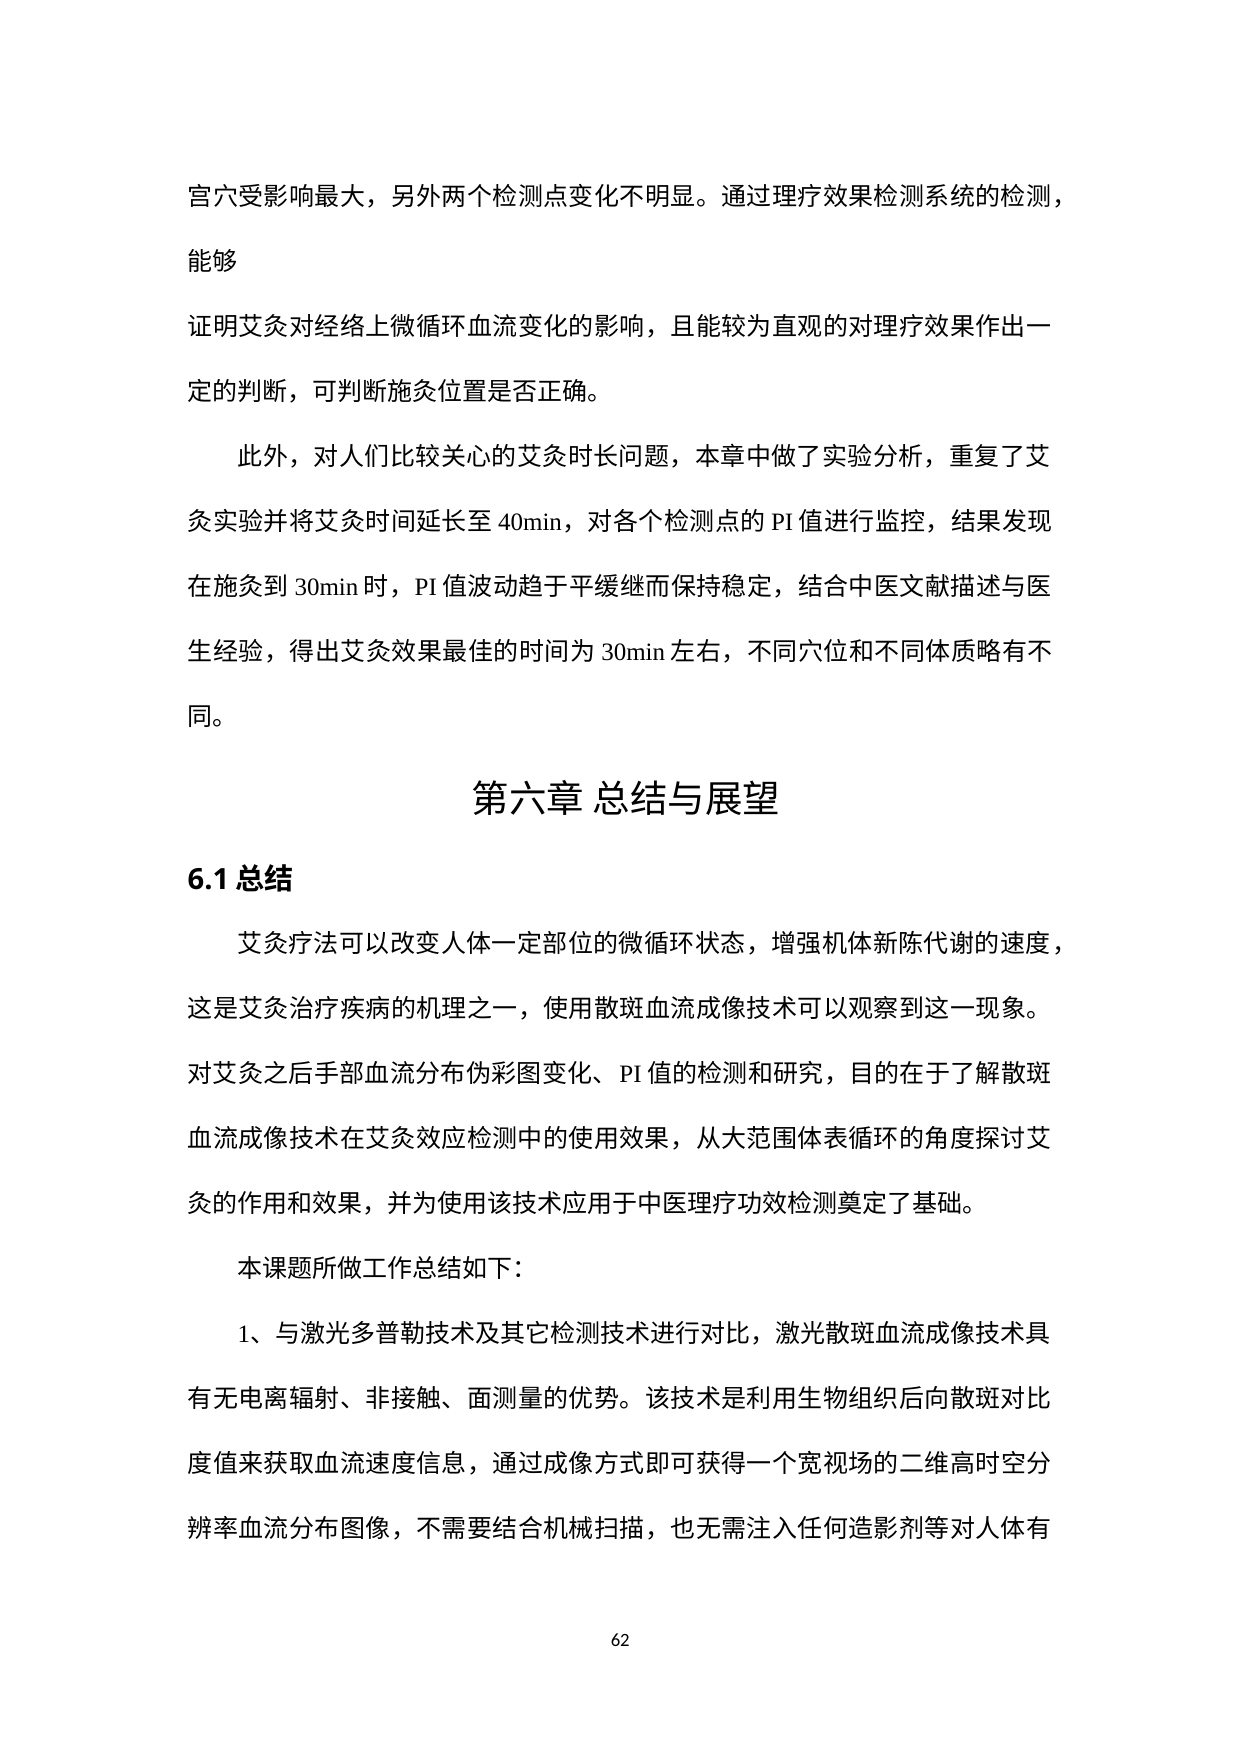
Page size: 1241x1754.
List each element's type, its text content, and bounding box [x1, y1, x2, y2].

text 本课题所做工作总结如下： [187, 1234, 1053, 1299]
text 艾灸疗法可以改变人体一定部位的微循环状态，增强机体新陈代谢的速度，这是艾灸治疗疾病的机理之一，使用散斑血流成像技术可以观察到这一现象。对艾灸之后手部血流分布伪彩图变化、PI值的检测和研究，目的在于了解散斑血流成像技术在艾灸效应检测中的使用效果，从大范围体表循环的角度探讨艾灸的作用和效果，并为使用该技术应用于中医理疗功效检测奠定了基础。 [187, 909, 1053, 1234]
text 此外，对人们比较关心的艾灸时长问题，本章中做了实验分析，重复了艾灸实验并将艾灸时间延长至40min，对各个检测点的PI值进行监控，结果发现在施灸到30min时，PI值波动趋于平缓继而保持稳定，结合中医文献描述与医生经验，得出艾灸效果最佳的时间为30min左右，不同穴位和不同体质略有不同。 [187, 422, 1053, 747]
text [187, 162, 1053, 292]
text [187, 1299, 1053, 1559]
text 6.1总结 [187, 844, 1053, 909]
text 第六章 总结与展望 [198, 763, 1053, 828]
text 证明艾灸对经络上微循环血流变化的影响，且能较为直观的对理疗效果作出一定的判断，可判断施灸位置是否正确。 [187, 292, 1053, 422]
